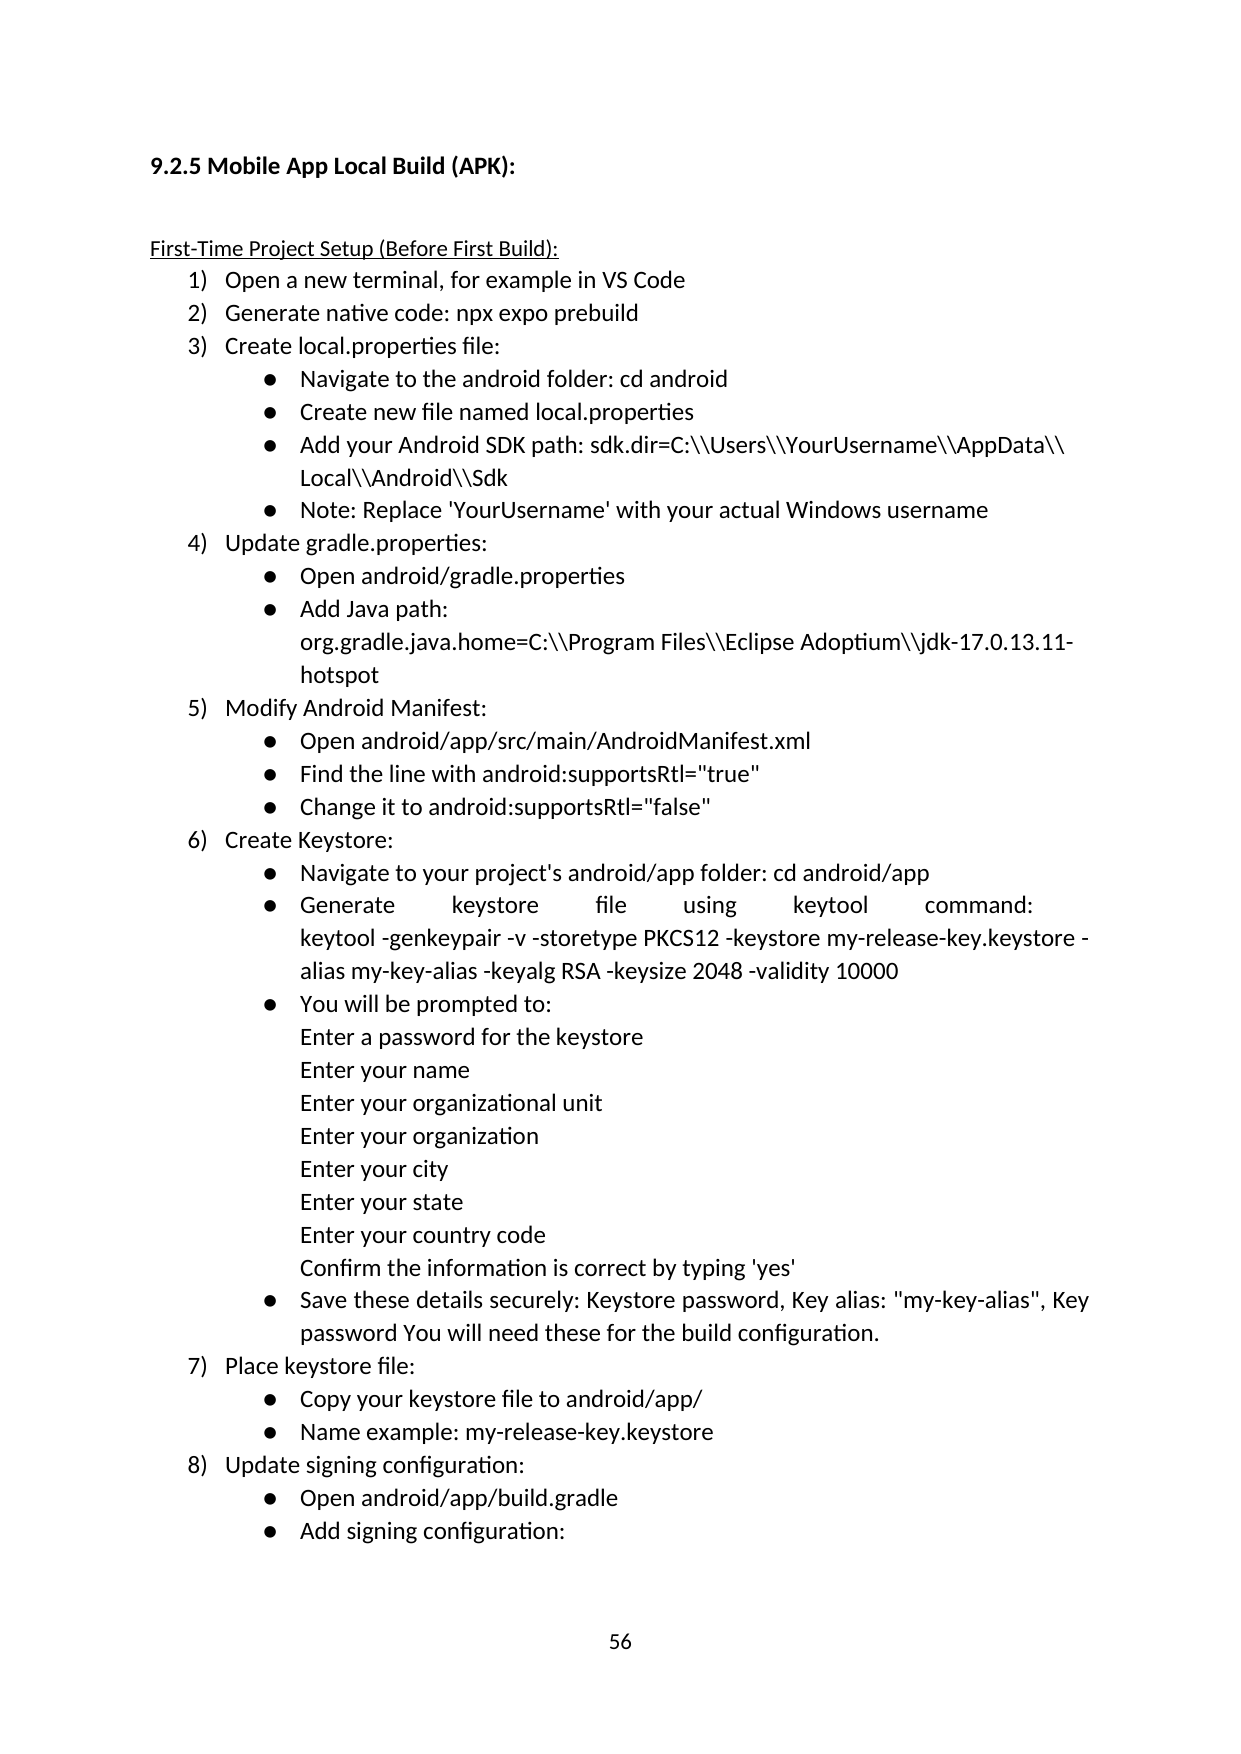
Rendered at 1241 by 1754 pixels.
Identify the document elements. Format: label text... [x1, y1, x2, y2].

list Name example: my-release-key.keystore [262, 1416, 1090, 1447]
list Add Java path: org.gradle.java.home=C:\\Program Files\\Eclipse Adoptium\\jdk-17.0.13.11-hotspot [262, 593, 1090, 690]
list Copy your keystore file to android/app/ [262, 1383, 1090, 1414]
list Create local.properties file: [187, 330, 1090, 361]
list Place keystore file: [187, 1350, 1090, 1381]
list Find the line with android:supportsRtl="true" [262, 758, 1090, 788]
text Enter your name [300, 1054, 1090, 1085]
list Navigate to the android folder: cd android [262, 363, 1090, 393]
text First-Time Project Setup (Before First Build): [150, 204, 1090, 262]
text Confirm the information is correct by typing 'yes' [300, 1252, 1090, 1282]
list Modify Android Manifest: [187, 692, 1090, 723]
list Change it to android:supportsRtl="false" [262, 791, 1090, 821]
list Open android/app/src/main/AndroidManifest.xml [262, 725, 1090, 756]
list You will be prompted to: [262, 988, 1090, 1019]
list Open a new terminal, for example in VS Code [187, 264, 1090, 295]
text Enter your state [300, 1186, 1090, 1216]
text Enter your country code [300, 1219, 1090, 1249]
list Save these details securely: Keystore password, Key alias: "my-key-alias", Key password You will need these for the build configuration. [262, 1284, 1090, 1348]
text Enter your organizational unit [300, 1087, 1090, 1118]
list Update gradle.properties: [187, 527, 1090, 558]
subtitle 9.2.5 Mobile App Local Build (APK): [150, 150, 1090, 181]
list Note: Replace 'YourUsername' with your actual Windows username [262, 494, 1090, 525]
text Enter a password for the keystore [300, 1021, 1090, 1052]
list Generate keystore file using keytool command: keytool -genkeypair -v -storetype PKCS12 -keystore my-release-key.keystore -alias my-key-alias -keyalg RSA -keysize 2048 -validity 10000 [262, 889, 1090, 986]
list Add your Android SDK path: sdk.dir=C:\\Users\\YourUsername\\AppData\\Local\\Android\\Sdk [262, 429, 1090, 492]
text Enter your organization [300, 1120, 1090, 1151]
list Open android/app/build.gradle [262, 1482, 1090, 1513]
text Enter your city [300, 1153, 1090, 1183]
list Create new file named local.properties [262, 396, 1090, 426]
list Update signing configuration: [187, 1449, 1090, 1480]
list Create Keystore: [187, 824, 1090, 854]
list Open android/gradle.properties [262, 560, 1090, 591]
list Navigate to your project's android/app folder: cd android/app [262, 857, 1090, 887]
list Generate native code: npx expo prebuild [187, 297, 1090, 328]
list Add signing configuration: [262, 1515, 1090, 1576]
